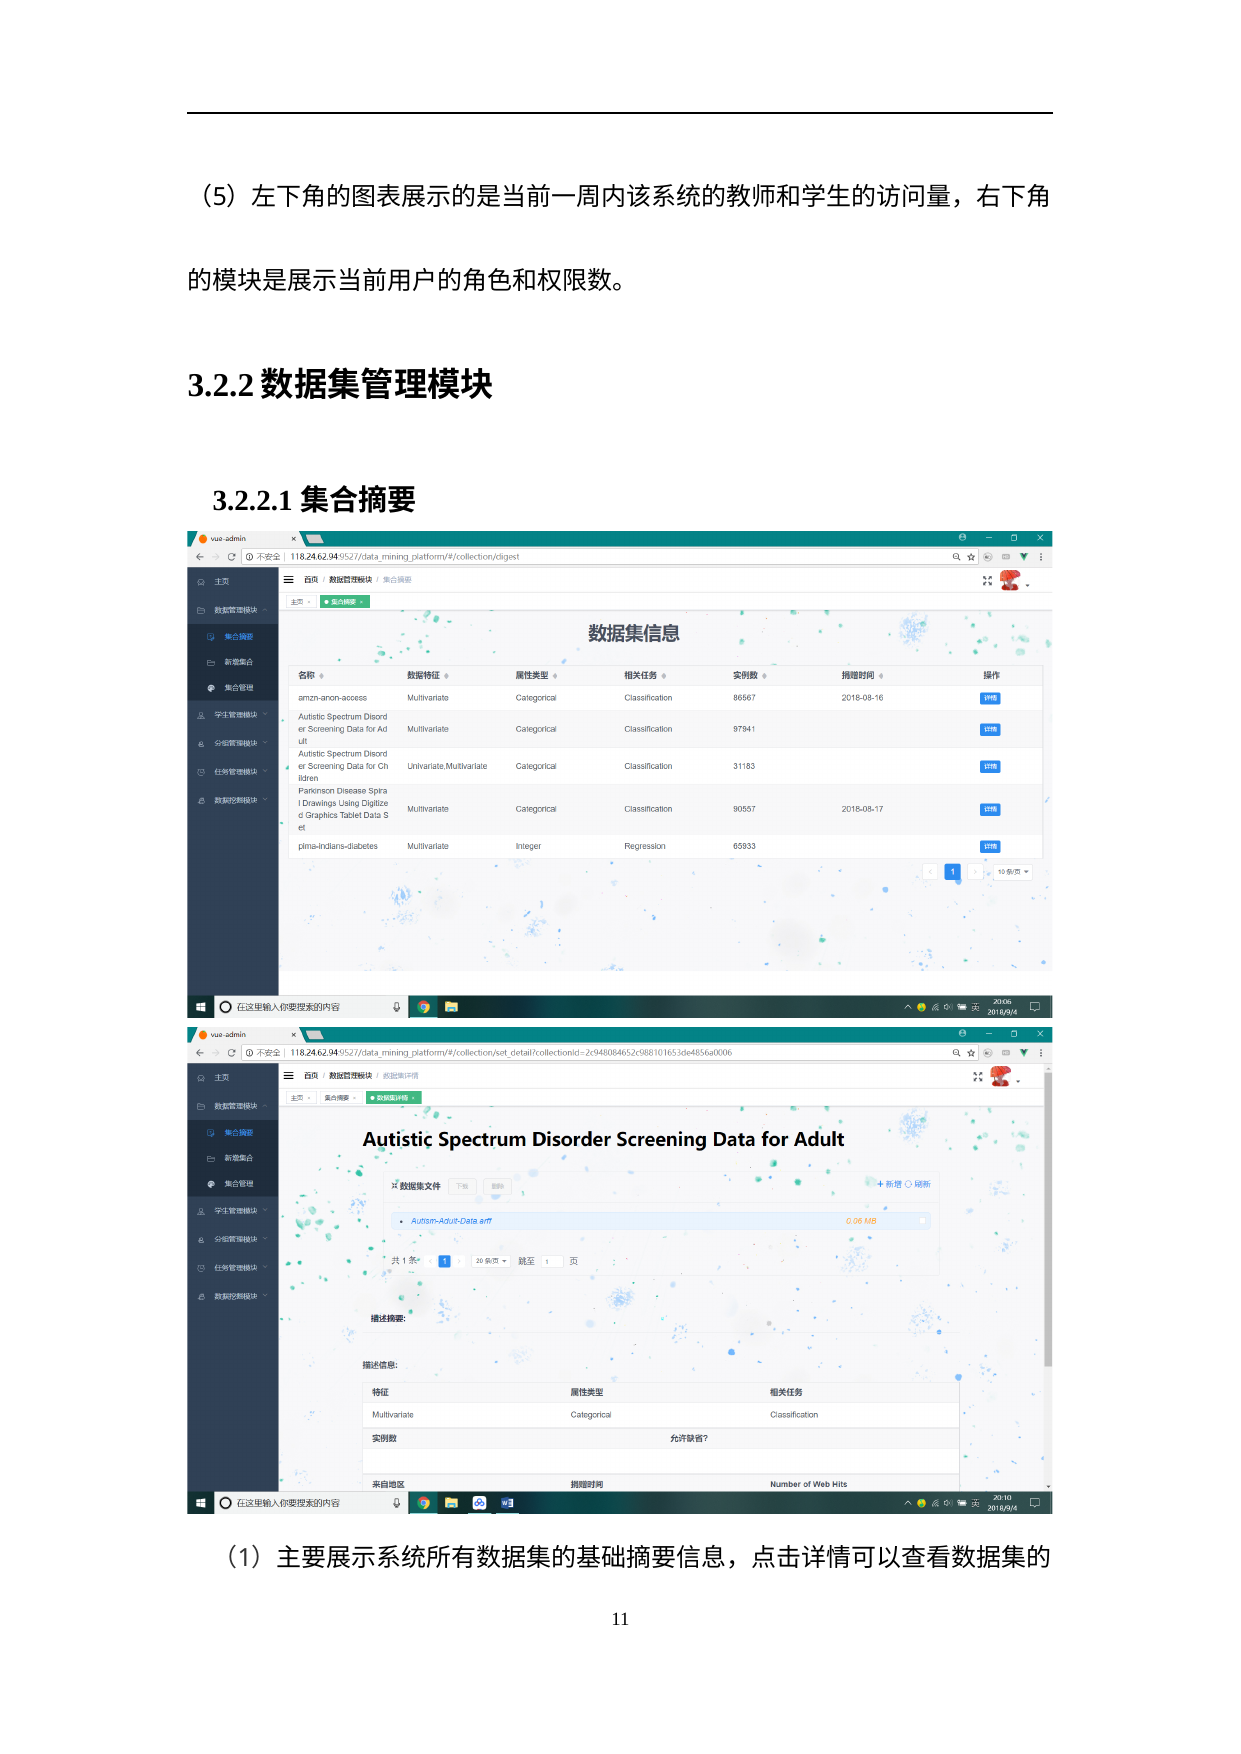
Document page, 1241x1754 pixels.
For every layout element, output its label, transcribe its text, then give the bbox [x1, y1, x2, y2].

subtitle 3.2.2数据集管理模块 [187, 349, 1053, 414]
picture [187, 1027, 1053, 1514]
picture [187, 531, 1053, 1018]
list 左下角的图表展示的是当前一周内该系统的教师和学生的访问量，右下角的模块是展示当前用户的角色和权限数。 [187, 162, 1053, 311]
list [212, 1523, 1053, 1588]
subtitle 3.2.2.1 集合摘要 [212, 476, 1053, 518]
